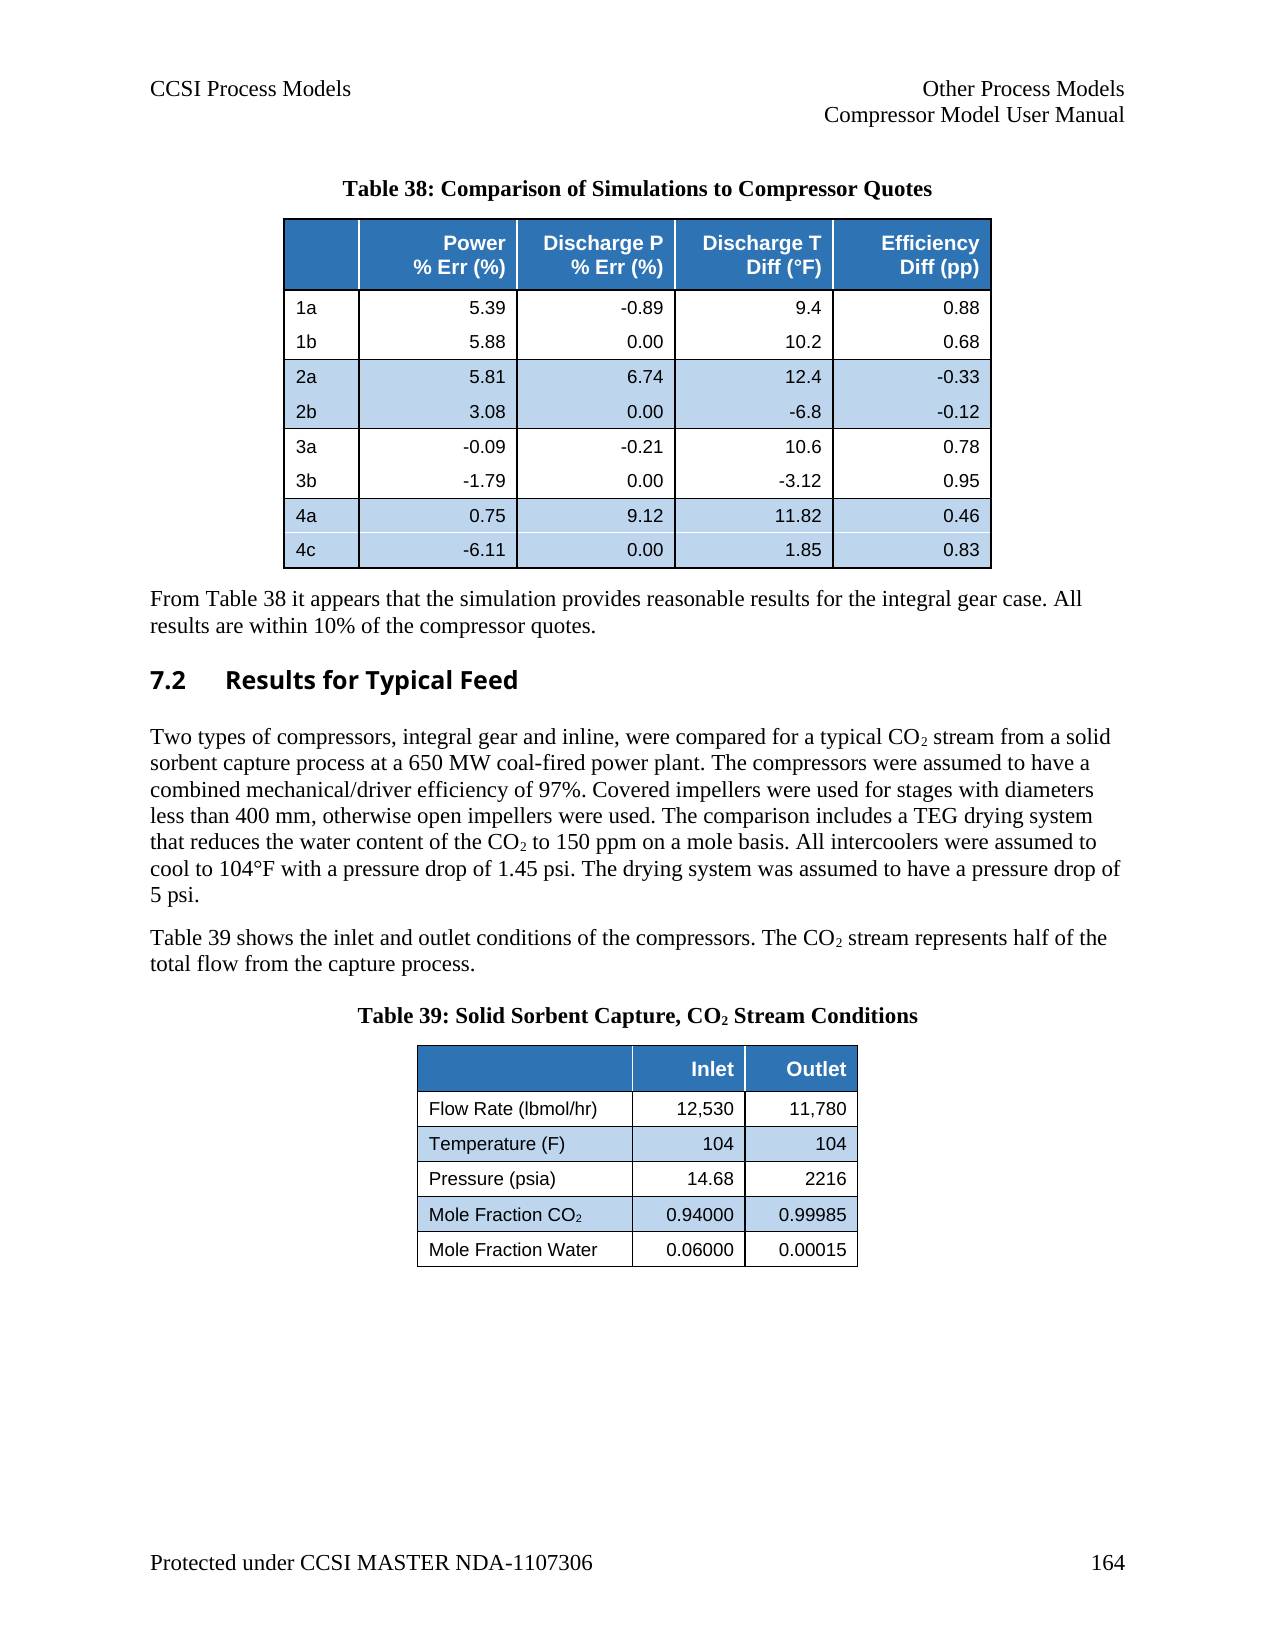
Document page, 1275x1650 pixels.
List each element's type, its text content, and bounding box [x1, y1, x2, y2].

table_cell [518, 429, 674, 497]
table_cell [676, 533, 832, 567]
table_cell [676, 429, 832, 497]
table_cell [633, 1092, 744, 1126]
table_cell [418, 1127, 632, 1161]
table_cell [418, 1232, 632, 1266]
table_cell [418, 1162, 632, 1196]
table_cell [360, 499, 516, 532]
text Two types of compressors, integral gear and inline, were compared for a typical CO2 stream from a solid sorbent capture process at a 650 MW coal-fired power plant. The compressors were assumed to have a combined mechanical/driver efficiency of 97%. Covered impellers were used for stages with diameters less than 400 mm, otherwise open impellers were used. The comparison includes a TEG drying system that reduces the water content of the CO2 to 150 ppm on a mole basis. All intercoolers were assumed to cool to 104°F with a pressure drop of 1.45 psi. The drying system was assumed to have a pressure drop of 5 psi. [150, 723, 1125, 907]
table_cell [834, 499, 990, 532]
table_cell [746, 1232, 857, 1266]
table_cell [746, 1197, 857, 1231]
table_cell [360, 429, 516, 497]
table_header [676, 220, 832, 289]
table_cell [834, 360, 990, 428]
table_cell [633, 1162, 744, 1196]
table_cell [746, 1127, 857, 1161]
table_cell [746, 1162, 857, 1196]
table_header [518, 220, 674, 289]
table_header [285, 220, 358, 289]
text Table 39 shows the inlet and outlet conditions of the compressors. The CO2 stream represents half of the total flow from the capture process. [150, 924, 1125, 977]
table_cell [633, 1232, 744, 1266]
subtitle Results for Typical Feed [150, 663, 1125, 697]
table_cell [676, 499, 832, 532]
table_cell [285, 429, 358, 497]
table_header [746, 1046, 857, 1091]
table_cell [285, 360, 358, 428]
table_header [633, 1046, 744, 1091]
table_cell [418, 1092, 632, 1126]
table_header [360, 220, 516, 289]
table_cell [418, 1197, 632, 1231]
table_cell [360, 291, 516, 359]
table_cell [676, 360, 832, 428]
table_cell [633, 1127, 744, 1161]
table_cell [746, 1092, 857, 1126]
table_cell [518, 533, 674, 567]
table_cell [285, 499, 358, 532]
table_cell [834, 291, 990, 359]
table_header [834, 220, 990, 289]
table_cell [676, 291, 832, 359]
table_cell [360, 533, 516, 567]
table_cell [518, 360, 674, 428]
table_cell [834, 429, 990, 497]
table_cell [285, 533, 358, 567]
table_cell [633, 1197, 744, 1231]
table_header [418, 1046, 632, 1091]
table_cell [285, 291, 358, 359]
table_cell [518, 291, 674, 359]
text From Table 38 it appears that the simulation provides reasonable results for the integral gear case. All results are within 10% of the compressor quotes. [150, 585, 1125, 638]
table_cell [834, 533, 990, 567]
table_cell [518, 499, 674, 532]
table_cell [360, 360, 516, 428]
